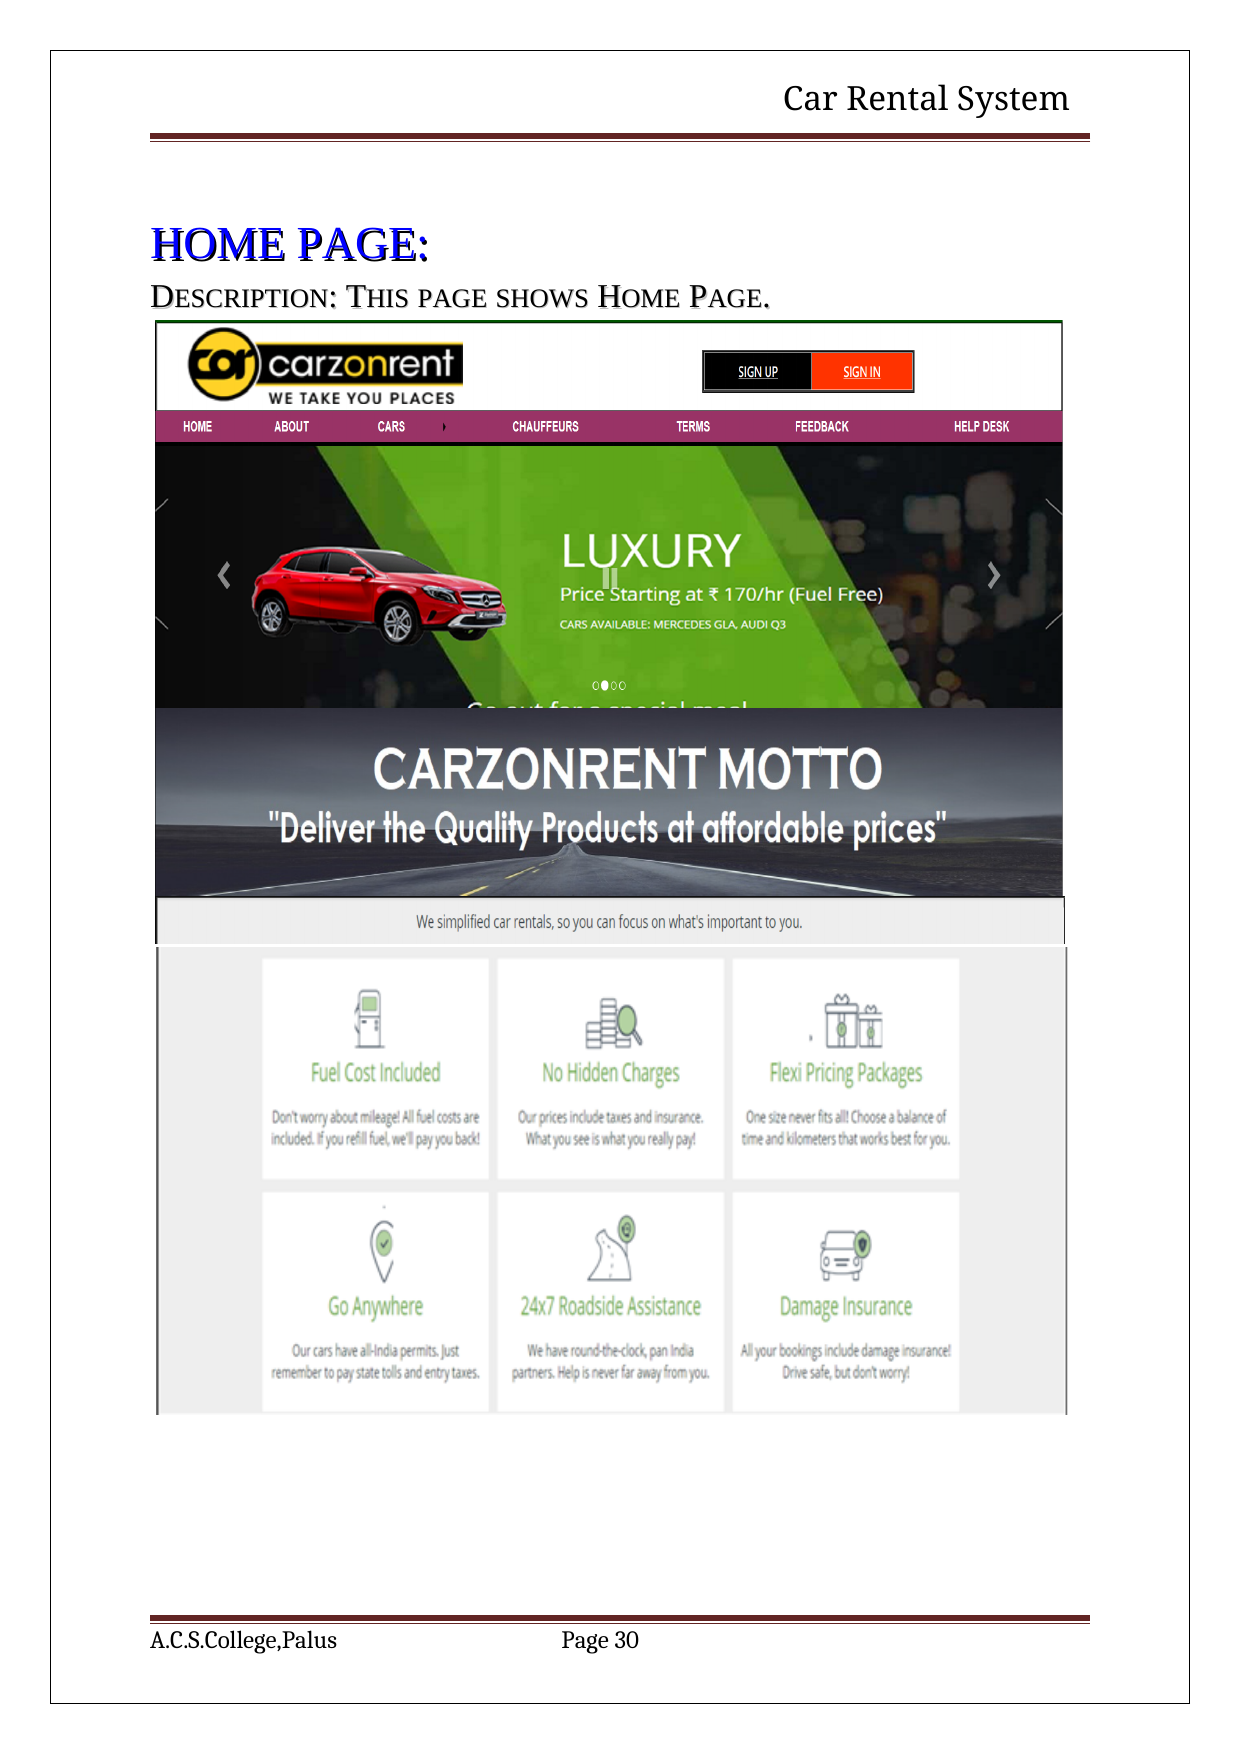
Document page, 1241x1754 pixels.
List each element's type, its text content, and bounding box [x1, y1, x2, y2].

picture [156, 947, 1069, 1415]
text Description: This page shows Home Page. [150, 277, 1090, 315]
picture [150, 320, 1065, 944]
text HOME PAGE: [150, 216, 1090, 269]
